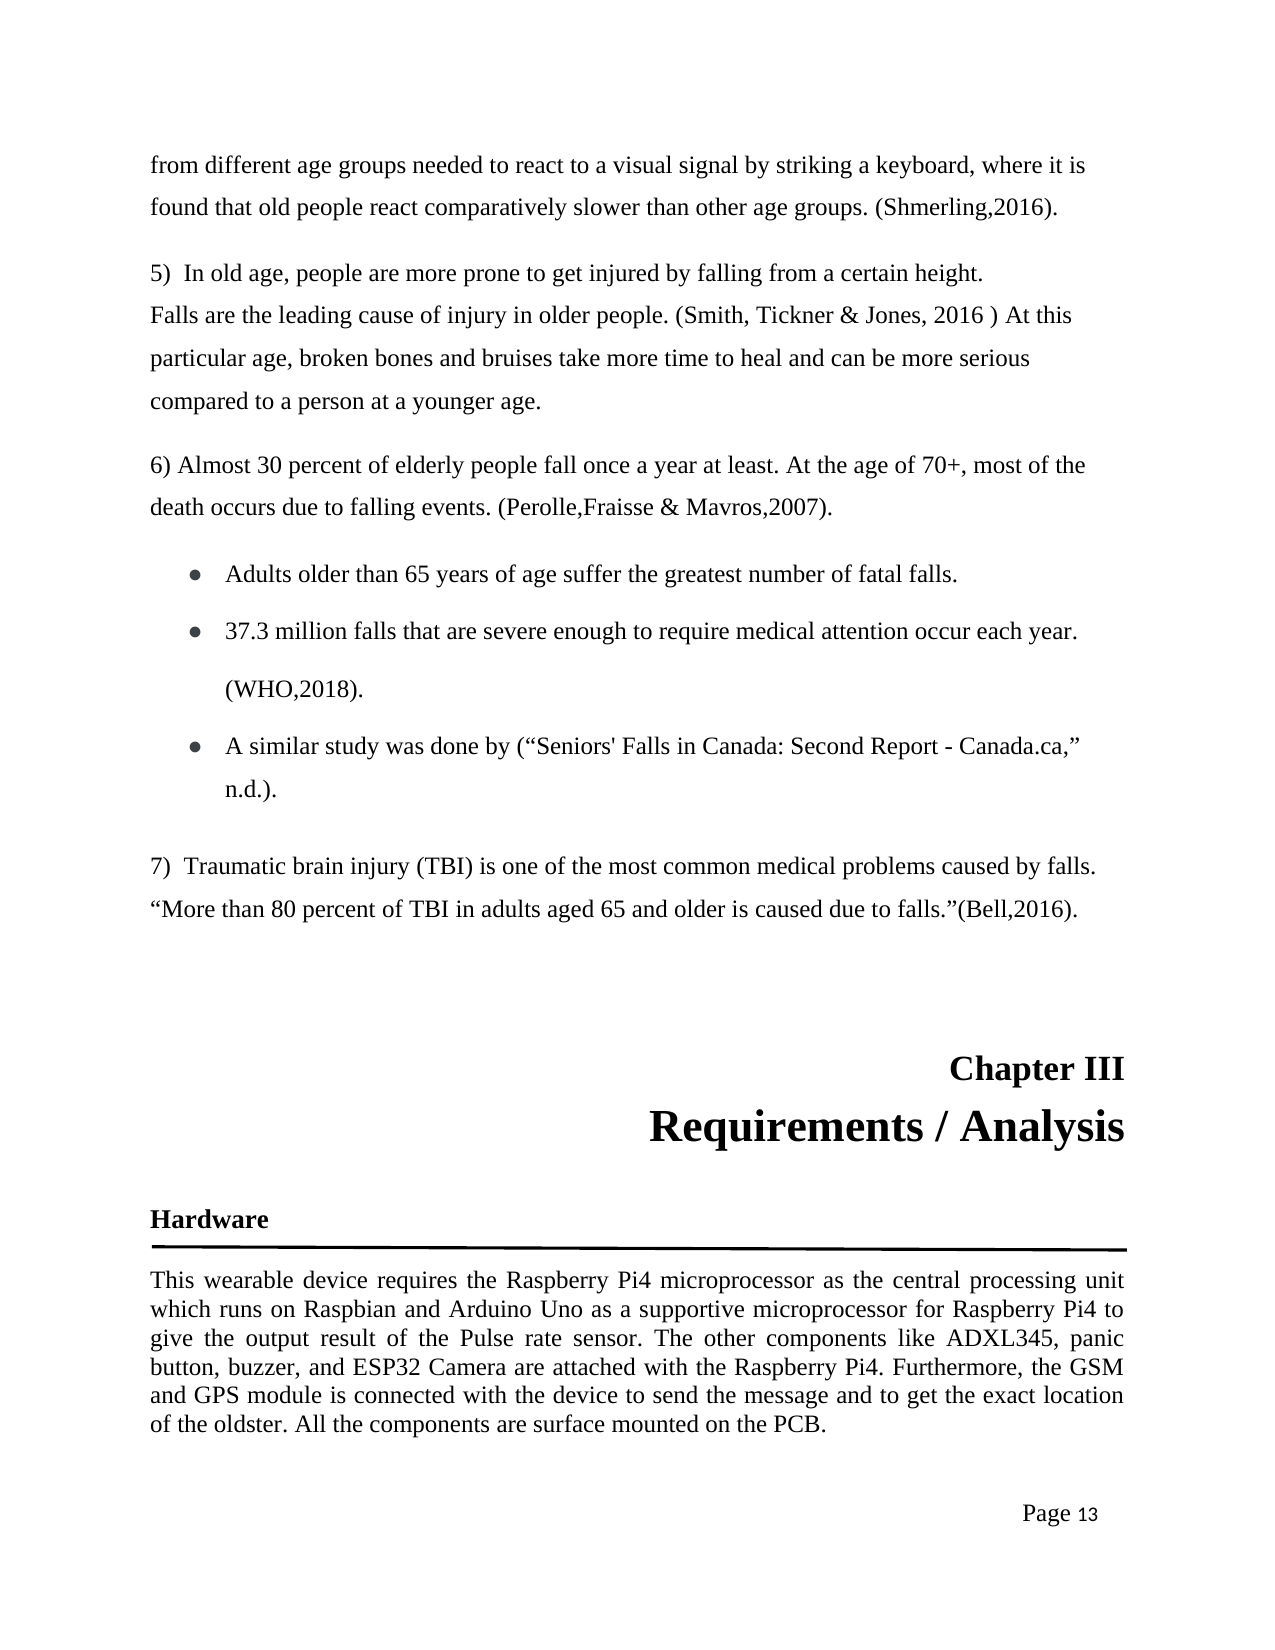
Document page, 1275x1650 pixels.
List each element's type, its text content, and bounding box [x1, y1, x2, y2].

text 7) Traumatic brain injury (TBI) is one of the most common medical problems caused by falls. “More than 80 percent of TBI in adults aged 65 and older is caused due to falls.”(Bell,2016). [150, 851, 1125, 923]
text Hardware [150, 1203, 1125, 1234]
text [150, 150, 1125, 220]
list A similar study was done by (“Seniors' Falls in Canada: Second Report - Canada.ca,” n.d.). [187, 731, 1125, 803]
text This wearable device requires the Raspberry Pi4 microprocessor as the central processing unit which runs on Raspbian and Arduino Uno as a supportive microprocessor for Raspberry Pi4 to give the output result of the Pulse rate sensor. The other components like ADXL345, panic button, buzzer, and ESP32 Camera are attached with the Raspberry Pi4. Furthermore, the GSM and GPS module is connected with the device to send the message and to get the exact location of the oldster. All the components are surface mounted on the PCB. [150, 1265, 1125, 1438]
list Adults older than 65 years of age suffer the greatest number of fatal falls. [187, 558, 1125, 587]
text 6) Almost 30 percent of elderly people fall once a year at least. At the age of 70+, most of the death occurs due to falling events. (Perolle,Fraisse & Mavros,2007). [150, 450, 1125, 521]
text 5) In old age, people are more prone to get injured by falling from a certain height. [150, 258, 1125, 287]
text Falls are the leading cause of injury in older people. (Smith, Tickner & Jones, 2016 ) At this particular age, broken bones and bruises take more time to heal and can be more serious compared to a person at a younger age. [150, 300, 1125, 415]
text Chapter III [150, 1047, 1125, 1088]
list 37.3 million falls that are severe enough to require medical attention occur each year. (WHO,2018). [187, 616, 1125, 703]
text Requirements / Analysis [150, 1098, 1125, 1151]
